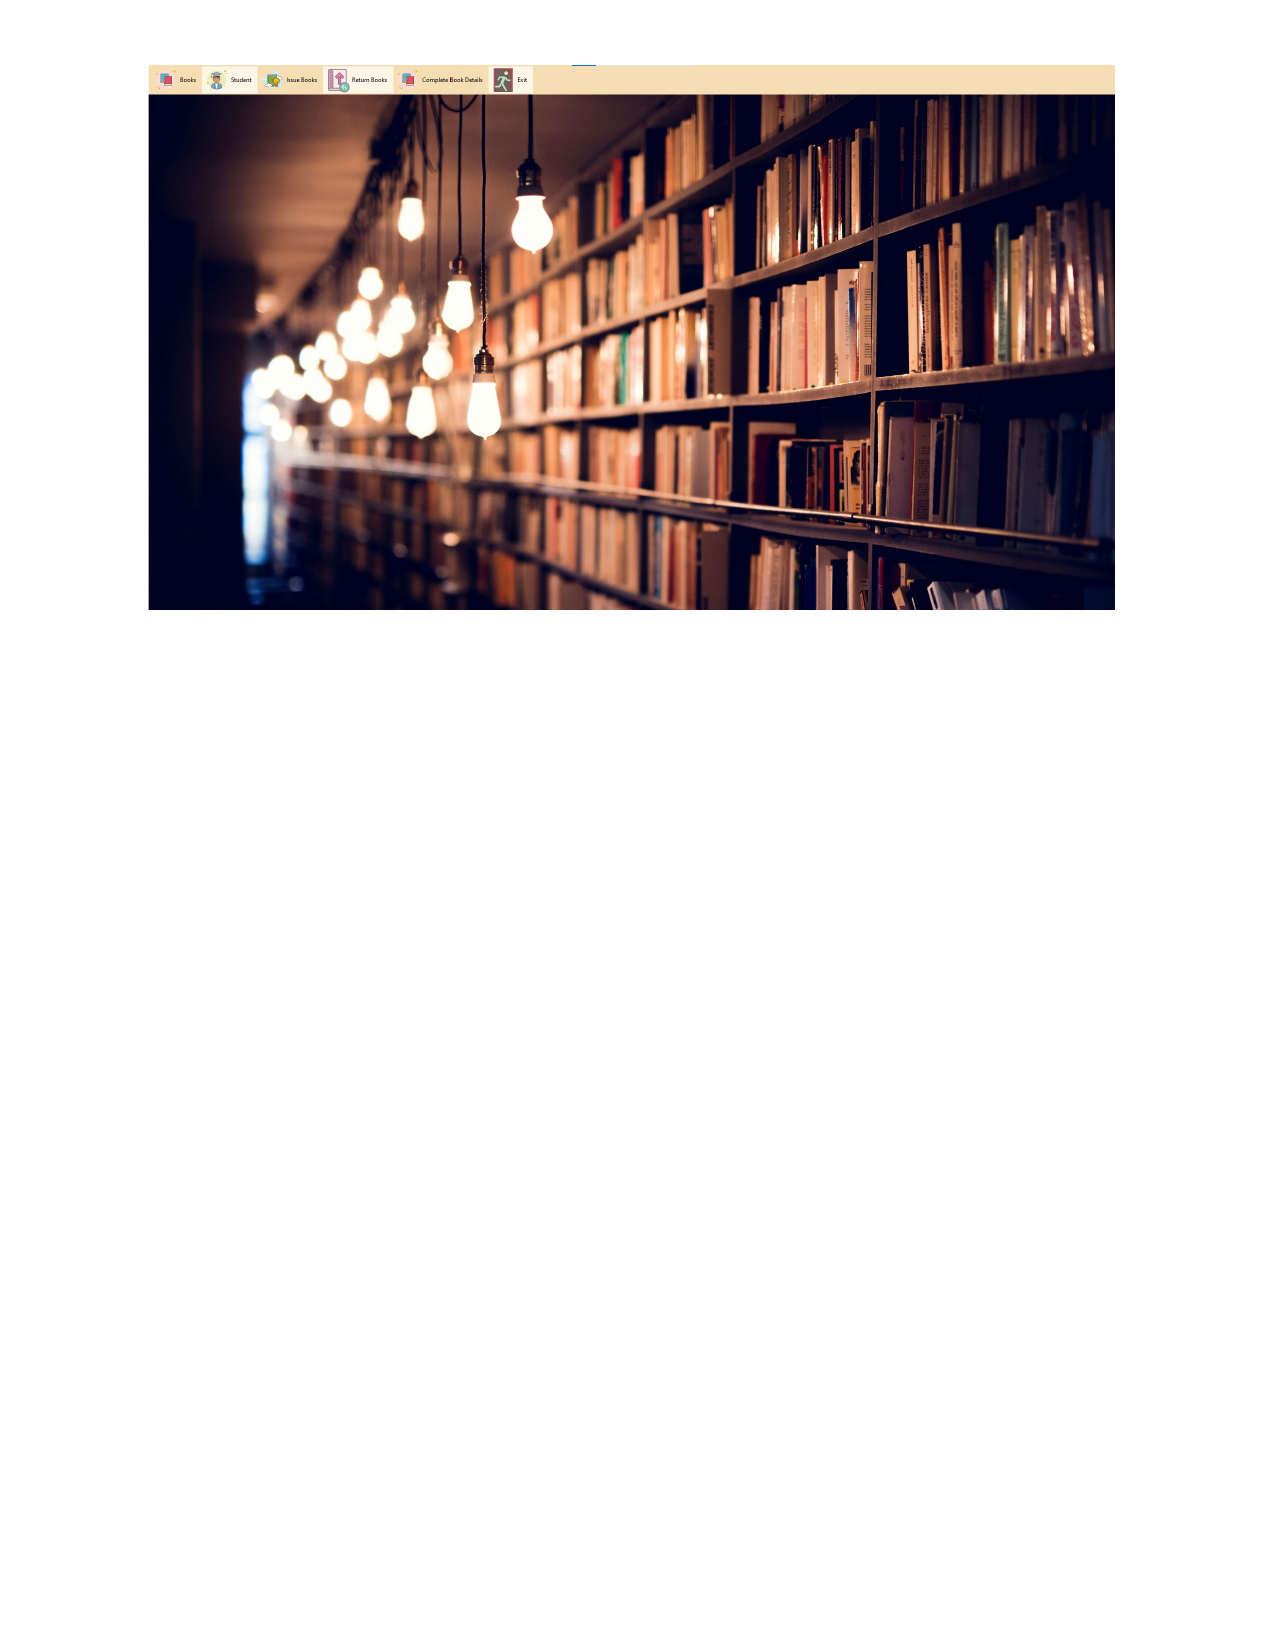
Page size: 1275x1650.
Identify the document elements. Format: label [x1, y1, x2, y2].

picture [148, 65, 1115, 610]
